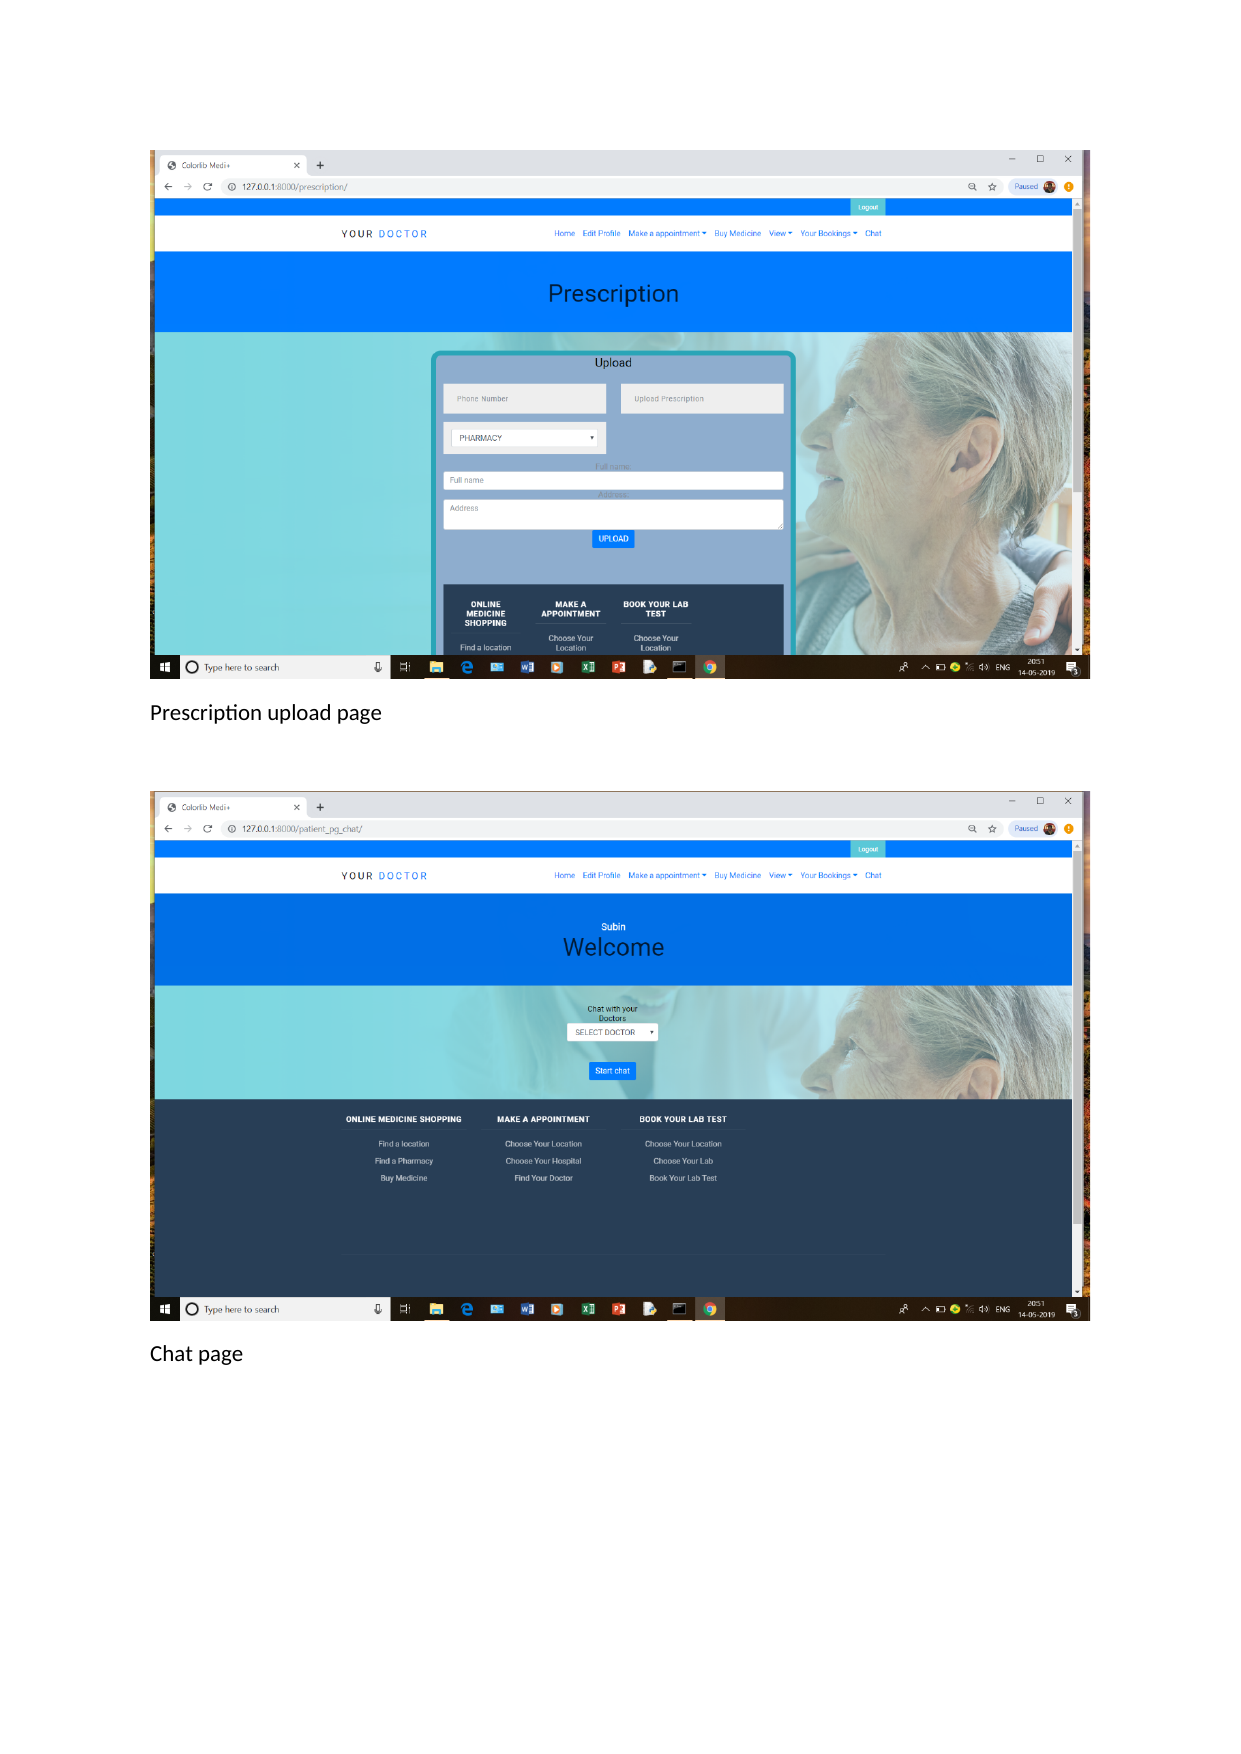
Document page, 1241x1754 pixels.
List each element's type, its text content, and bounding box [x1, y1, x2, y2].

picture [150, 791, 1091, 1321]
picture [150, 150, 1091, 679]
text Chat page [150, 1339, 1090, 1367]
text Prescription upload page [150, 698, 1090, 726]
